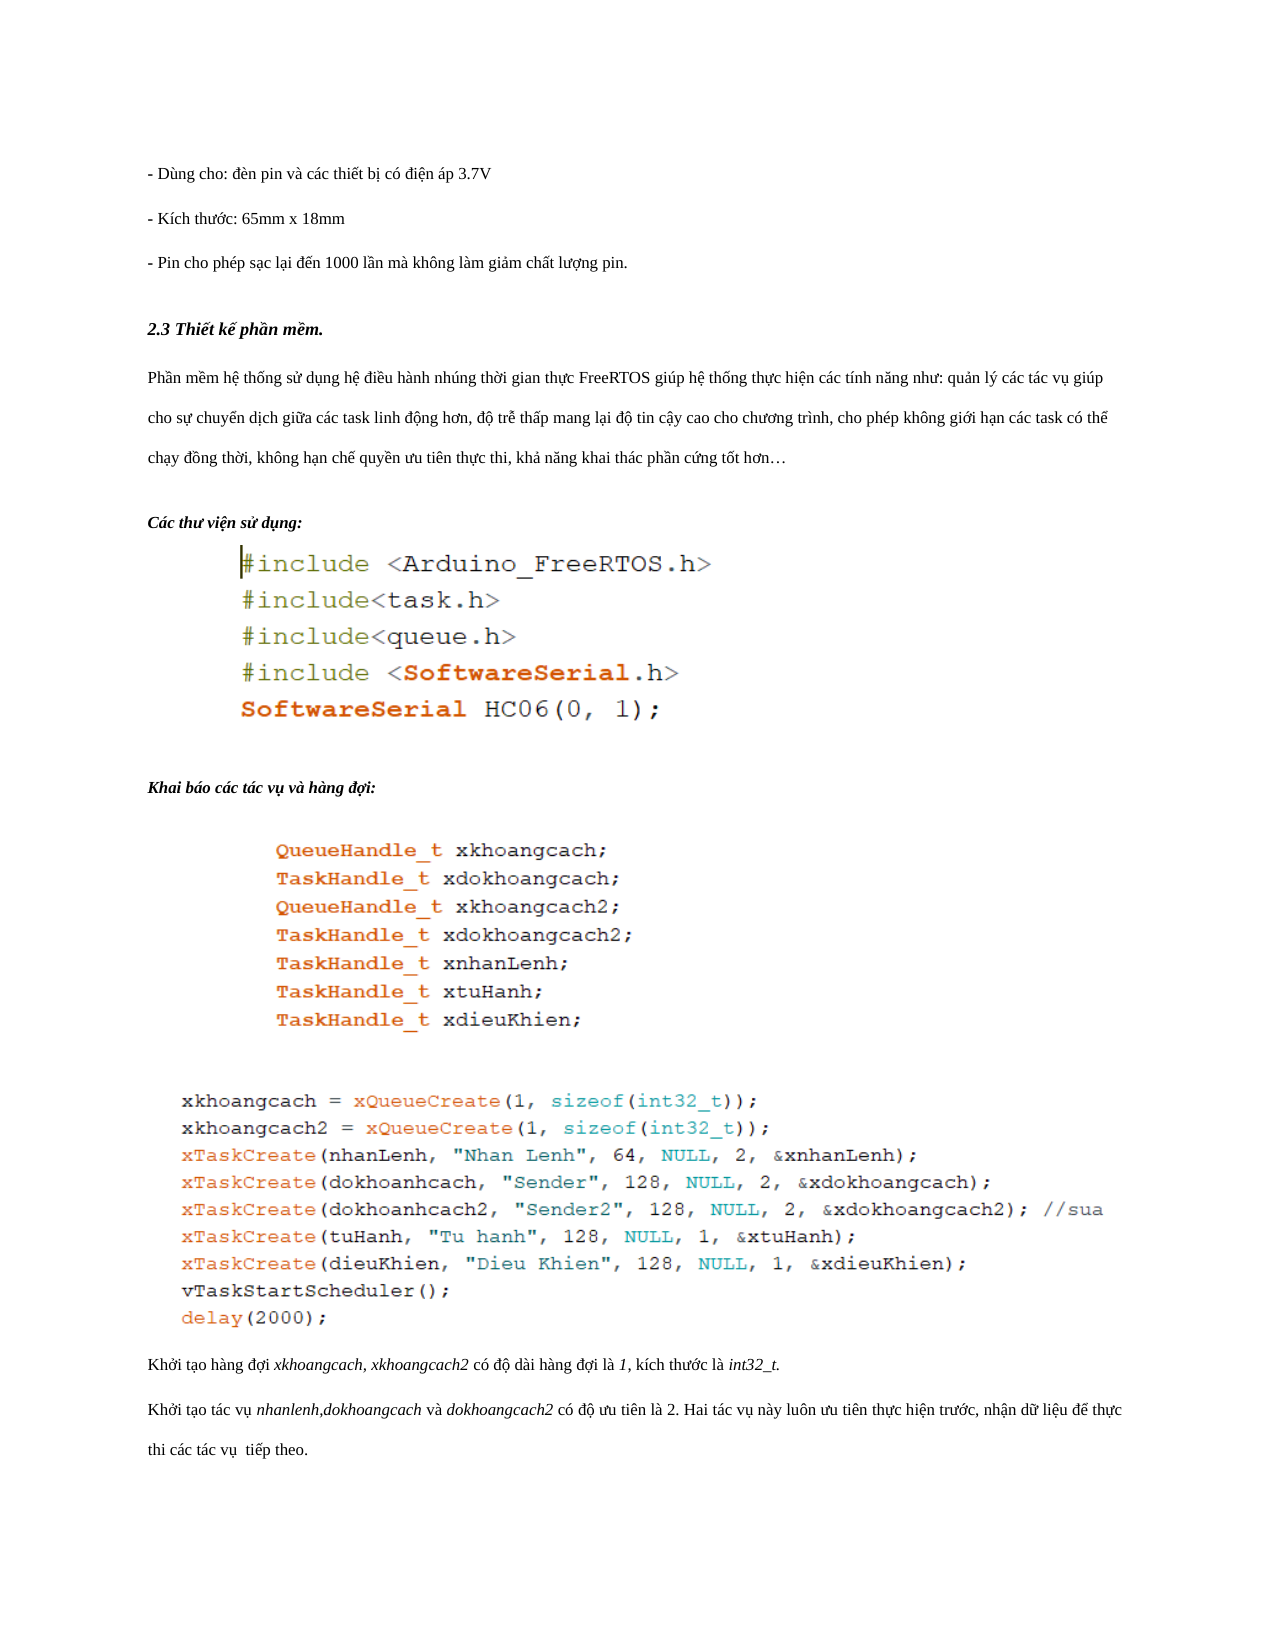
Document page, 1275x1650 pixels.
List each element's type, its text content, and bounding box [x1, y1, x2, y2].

subtitle 2.3 Thiết kế phần mềm. [147, 304, 1125, 340]
picture [266, 810, 1007, 1067]
subtitle Các thư viện sử dụng: [147, 499, 1125, 532]
text - Kích thước: 65mm x 18mm [147, 194, 1125, 228]
picture [234, 545, 1039, 733]
text Khởi tạo hàng đợi xkhoangcach, xkhoangcach2 có độ dài hàng đợi là 1, kích thước là int32_t. [147, 1341, 1125, 1374]
subtitle Khai báo các tác vụ và hàng đợi: [147, 764, 1125, 798]
text - Pin cho phép sạc lại đến 1000 lần mà không làm giảm chất lượng pin. [147, 239, 1125, 272]
text - Dùng cho: đèn pin và các thiết bị có điện áp 3.7V [147, 150, 1125, 183]
text Khởi tạo tác vụ nhanlenh,dokhoangcach và dokhoangcach2 có độ ưu tiên là 2. Hai tác vụ này luôn ưu tiên thực hiện trước, nhận dữ liệu để thực thi các tác vụ tiếp theo. [147, 1385, 1125, 1459]
picture [147, 1076, 1125, 1331]
text Phần mềm hệ thống sử dụng hệ điều hành nhúng thời gian thực FreeRTOS giúp hệ thống thực hiện các tính năng như: quản lý các tác vụ giúp cho sự chuyển dịch giữa các task linh động hơn, độ trễ thấp mang lại độ tin cậy cao cho chương trình, cho phép không giới hạn các task có thể chạy đồng thời, không hạn chế quyền ưu tiên thực thi, khả năng khai thác phần cứng tốt hơn… [147, 353, 1125, 467]
